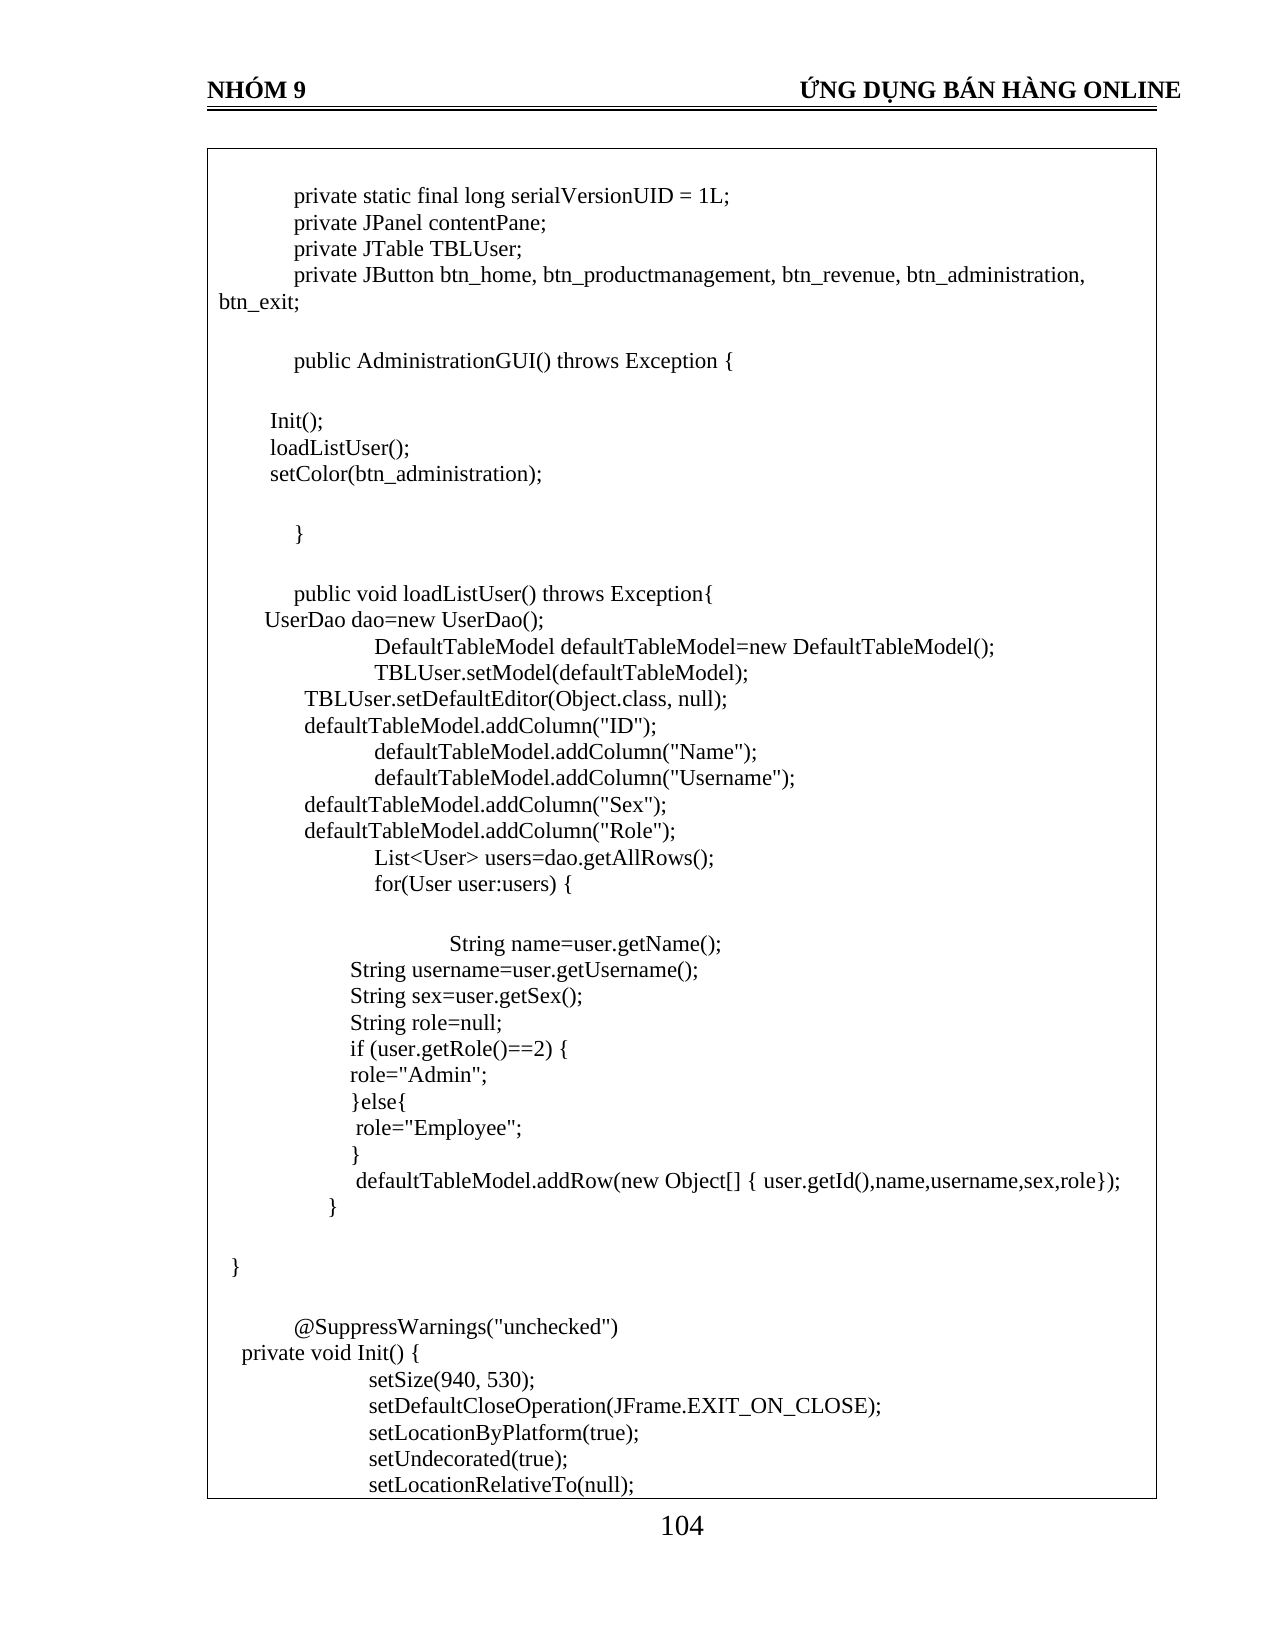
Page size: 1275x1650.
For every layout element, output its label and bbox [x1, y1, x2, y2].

table_header [208, 149, 1156, 1498]
